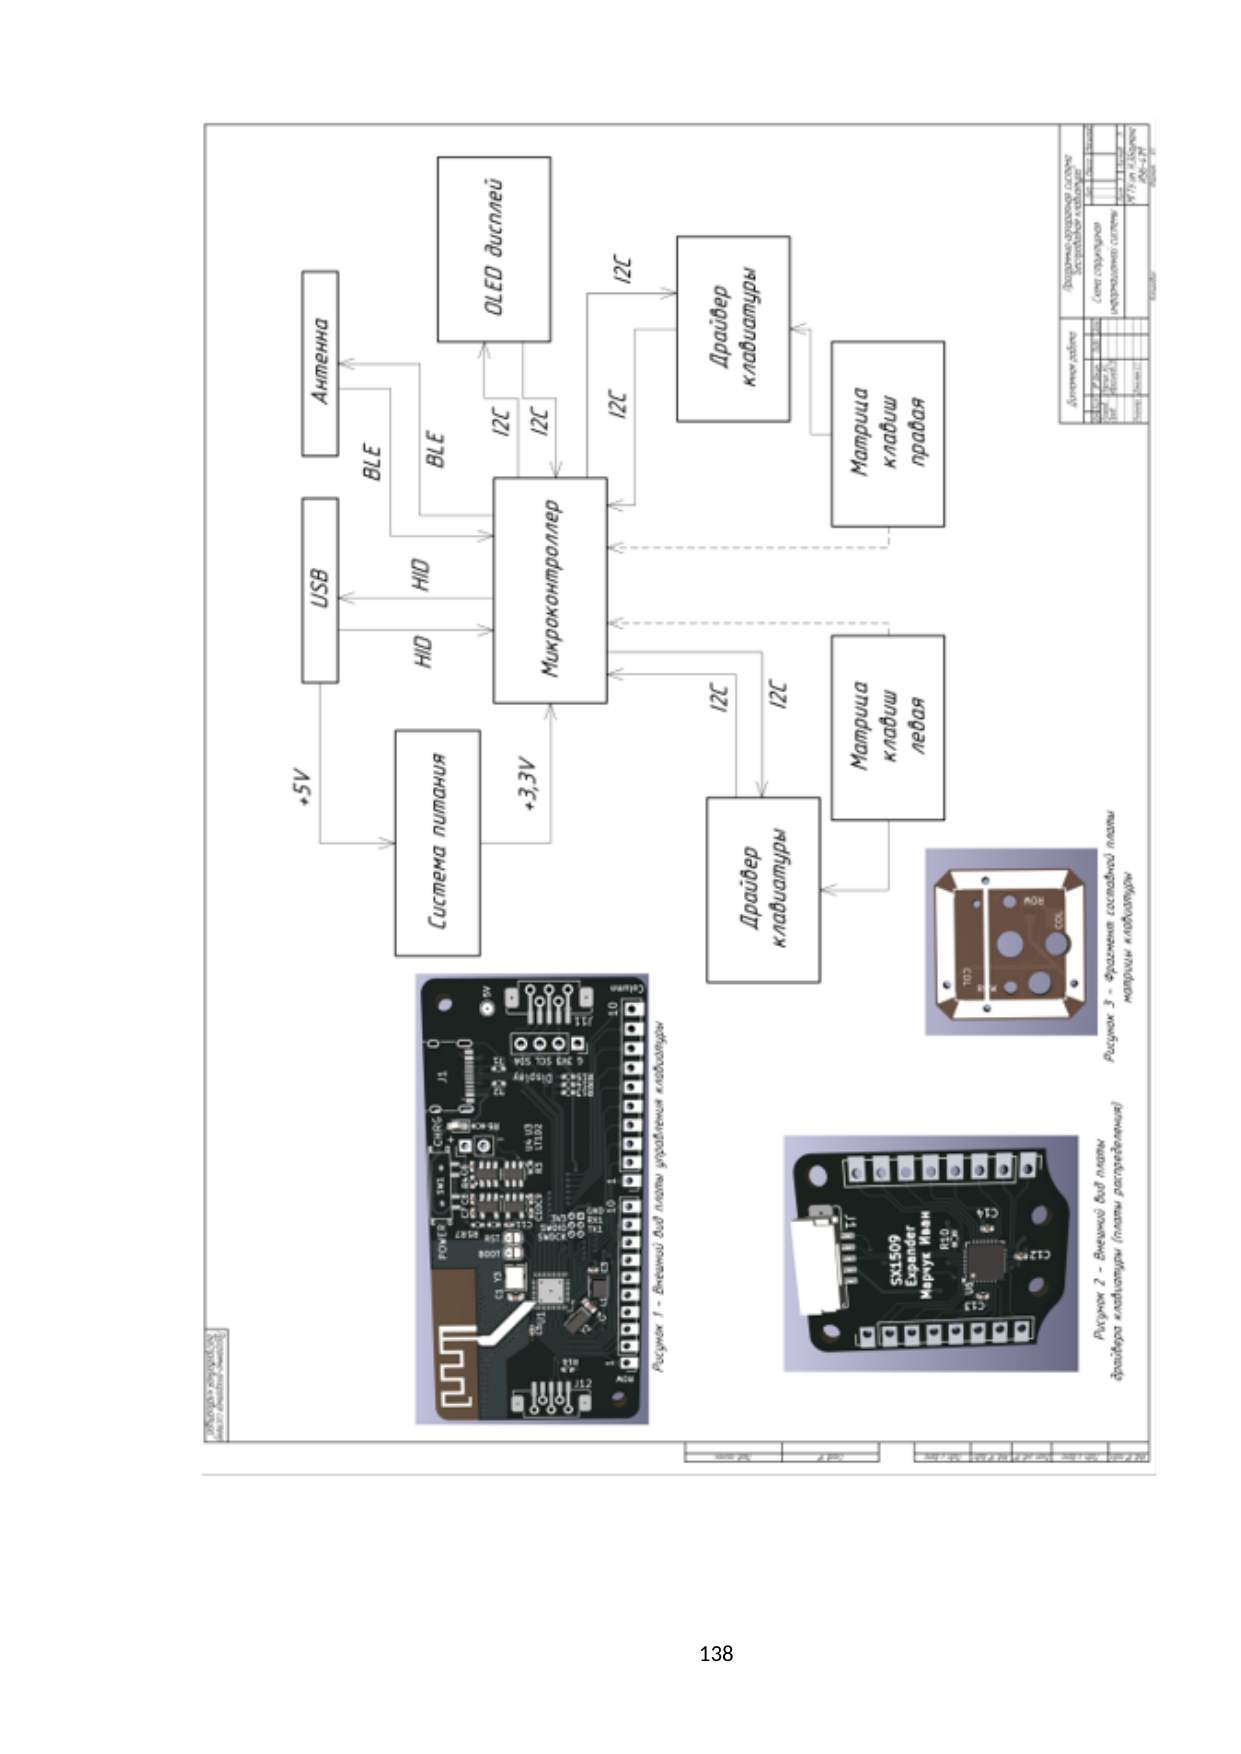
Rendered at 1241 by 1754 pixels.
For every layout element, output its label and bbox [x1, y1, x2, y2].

picture [202, 118, 1157, 1476]
